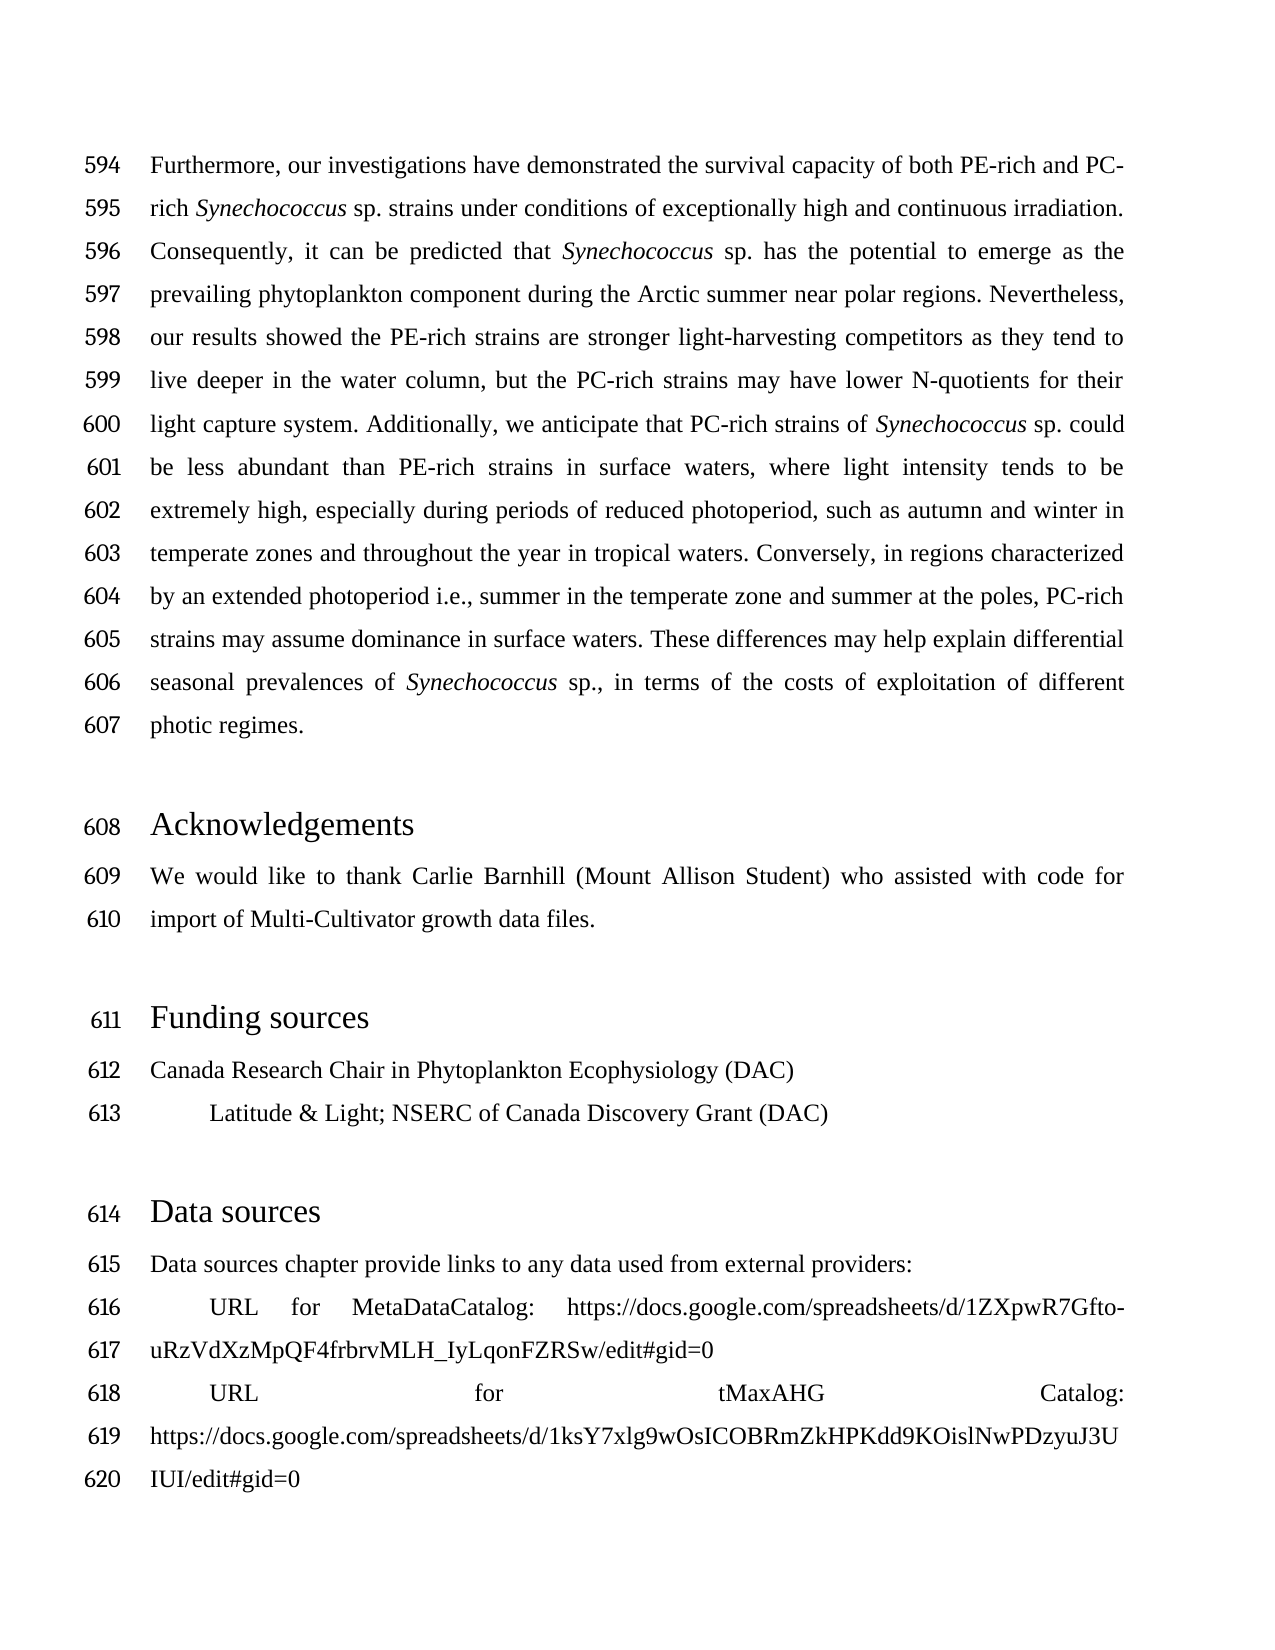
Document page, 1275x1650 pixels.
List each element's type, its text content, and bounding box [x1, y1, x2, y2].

text Latitude & Light; NSERC of Canada Discovery Grant (DAC) [150, 1098, 1125, 1127]
text URL for MetaDataCatalog: https://docs.google.com/spreadsheets/d/1ZXpwR7Gfto-uRzVdXzMpQF4frbrvMLH_IyLqonFZRSw/edit#gid=0 [150, 1292, 1125, 1364]
subtitle Acknowledgements [150, 804, 1125, 842]
text Canada Research Chair in Phytoplankton Ecophysiology (DAC) [150, 1055, 1125, 1084]
text Data sources chapter provide links to any data used from external providers: [150, 1249, 1125, 1277]
text URL for tMaxAHG Catalog: https://docs.google.com/spreadsheets/d/1ksY7xlg9wOsICOBRmZkHPKdd9KOislNwPDzyuJ3UIUI/edit#gid=0 [150, 1378, 1125, 1493]
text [150, 150, 1125, 739]
text We would like to thank Carlie Barnhill (Mount Allison Student) who assisted with code for import of Multi-Cultivator growth data files. [150, 861, 1125, 933]
subtitle Funding sources [150, 997, 1125, 1036]
subtitle Data sources [150, 1191, 1125, 1229]
